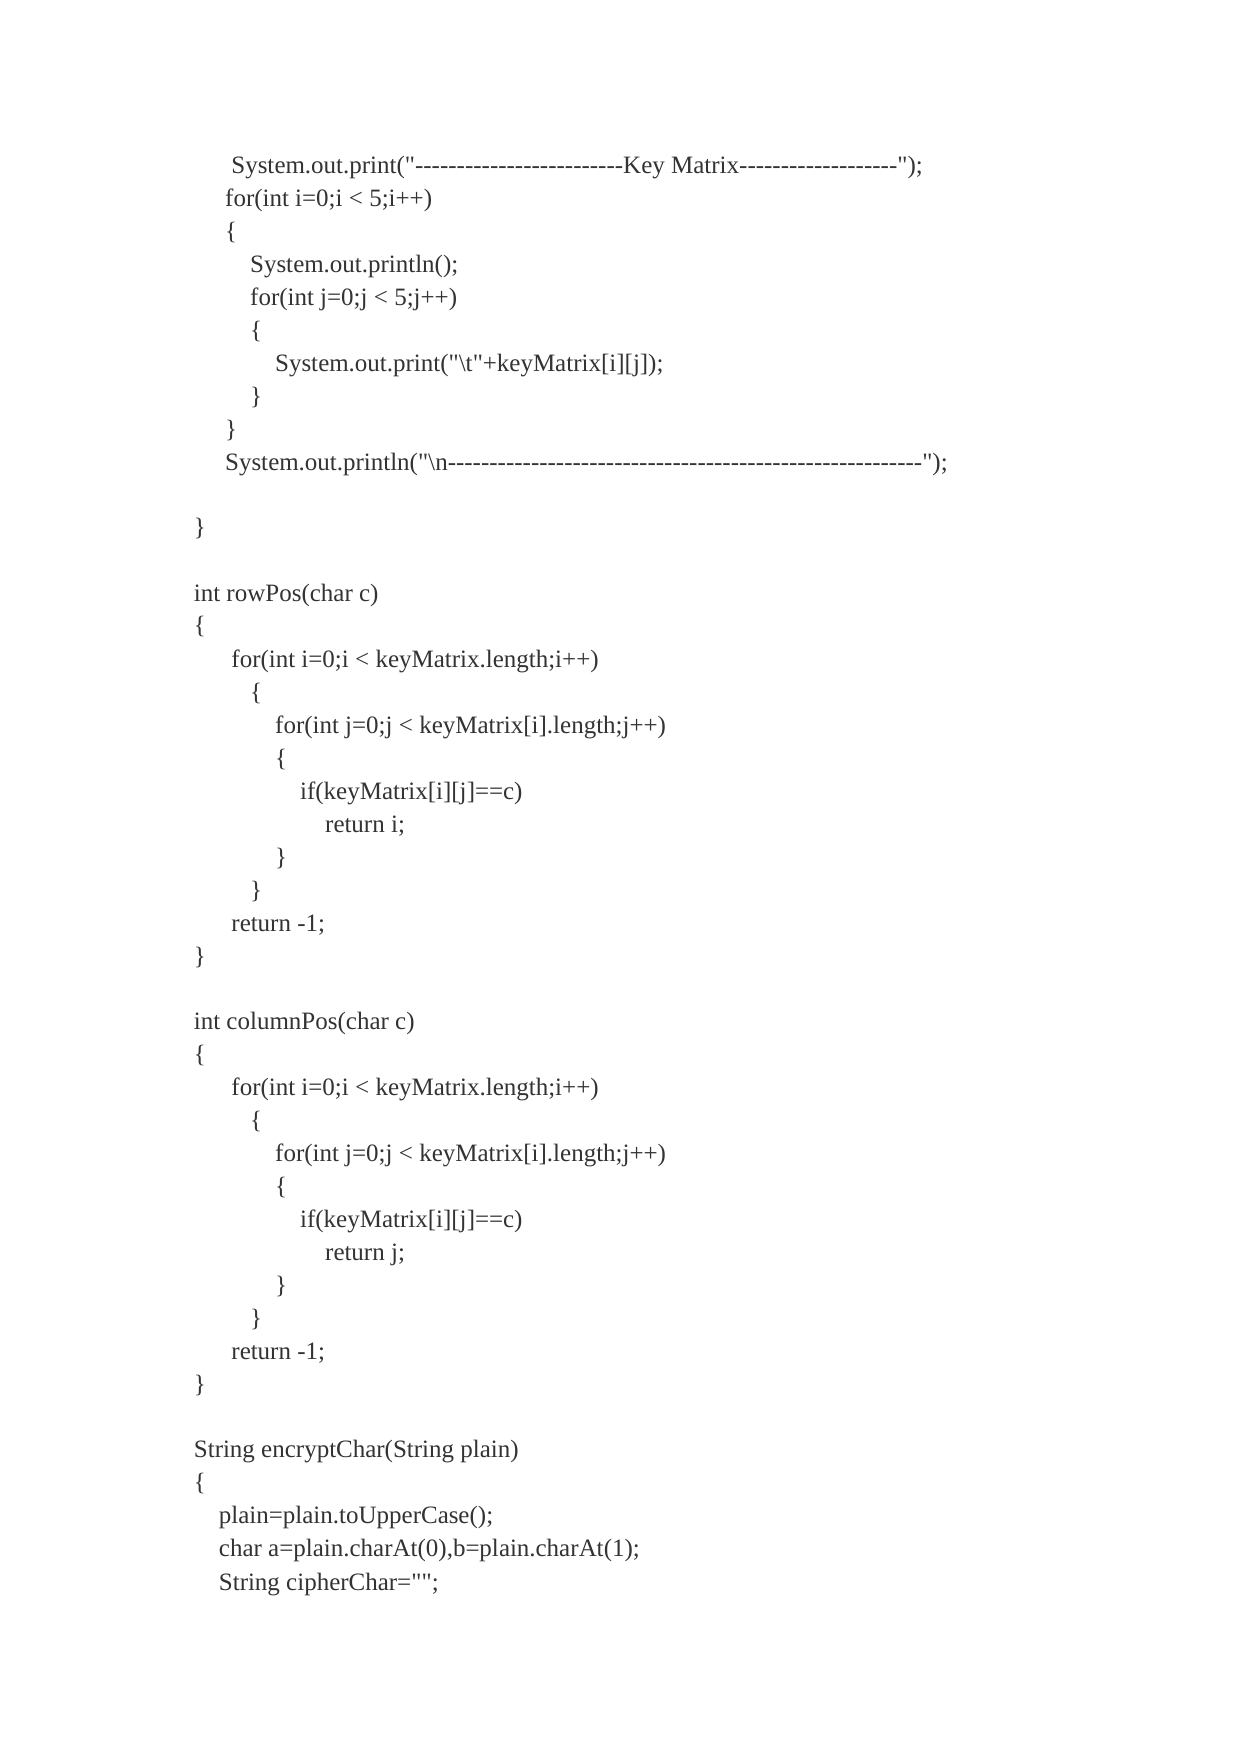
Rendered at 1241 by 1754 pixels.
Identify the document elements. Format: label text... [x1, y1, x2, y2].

text } [150, 842, 1137, 871]
text { [150, 677, 1137, 705]
text } [150, 512, 1137, 541]
text System.out.println(); [150, 249, 1137, 278]
text return j; [150, 1237, 1137, 1266]
text return -1; [150, 1336, 1137, 1365]
text String cipherChar=""; [150, 1567, 1137, 1595]
text } [150, 1270, 1137, 1299]
text { [150, 315, 1137, 344]
text for(int j=0;j < keyMatrix[i].length;j++) [150, 1138, 1137, 1167]
text } [150, 414, 1137, 443]
text plain=plain.toUpperCase(); [150, 1501, 1137, 1529]
text String encryptChar(String plain) [150, 1434, 1137, 1463]
text { [150, 1105, 1137, 1134]
text if(keyMatrix[i][j]==c) [150, 1204, 1137, 1233]
text for(int j=0;j < keyMatrix[i].length;j++) [150, 710, 1137, 738]
text for(int j=0;j < 5;j++) [150, 282, 1137, 311]
text char a=plain.charAt(0),b=plain.charAt(1); [150, 1533, 1137, 1562]
text } [150, 1303, 1137, 1332]
text } [150, 1369, 1137, 1398]
text return i; [150, 809, 1137, 837]
text } [150, 875, 1137, 903]
text return -1; [150, 908, 1137, 937]
text { [150, 1039, 1137, 1068]
text System.out.print("\t"+keyMatrix[i][j]); [150, 348, 1137, 377]
text } [150, 941, 1137, 969]
text for(int i=0;i < keyMatrix.length;i++) [150, 1072, 1137, 1101]
text for(int i=0;i < keyMatrix.length;i++) [150, 644, 1137, 672]
text } [150, 381, 1137, 410]
text { [150, 1171, 1137, 1200]
text System.out.println("\n---------------------------------------------------------"); [150, 447, 1137, 476]
text if(keyMatrix[i][j]==c) [150, 776, 1137, 804]
text int columnPos(char c) [150, 1006, 1137, 1035]
text { [150, 216, 1137, 245]
text { [150, 743, 1137, 771]
text System.out.print("-------------------------Key Matrix-------------------"); [150, 150, 1137, 179]
text int rowPos(char c) [150, 578, 1137, 606]
text for(int i=0;i < 5;i++) [150, 183, 1137, 212]
text { [150, 611, 1137, 639]
text { [150, 1467, 1137, 1496]
